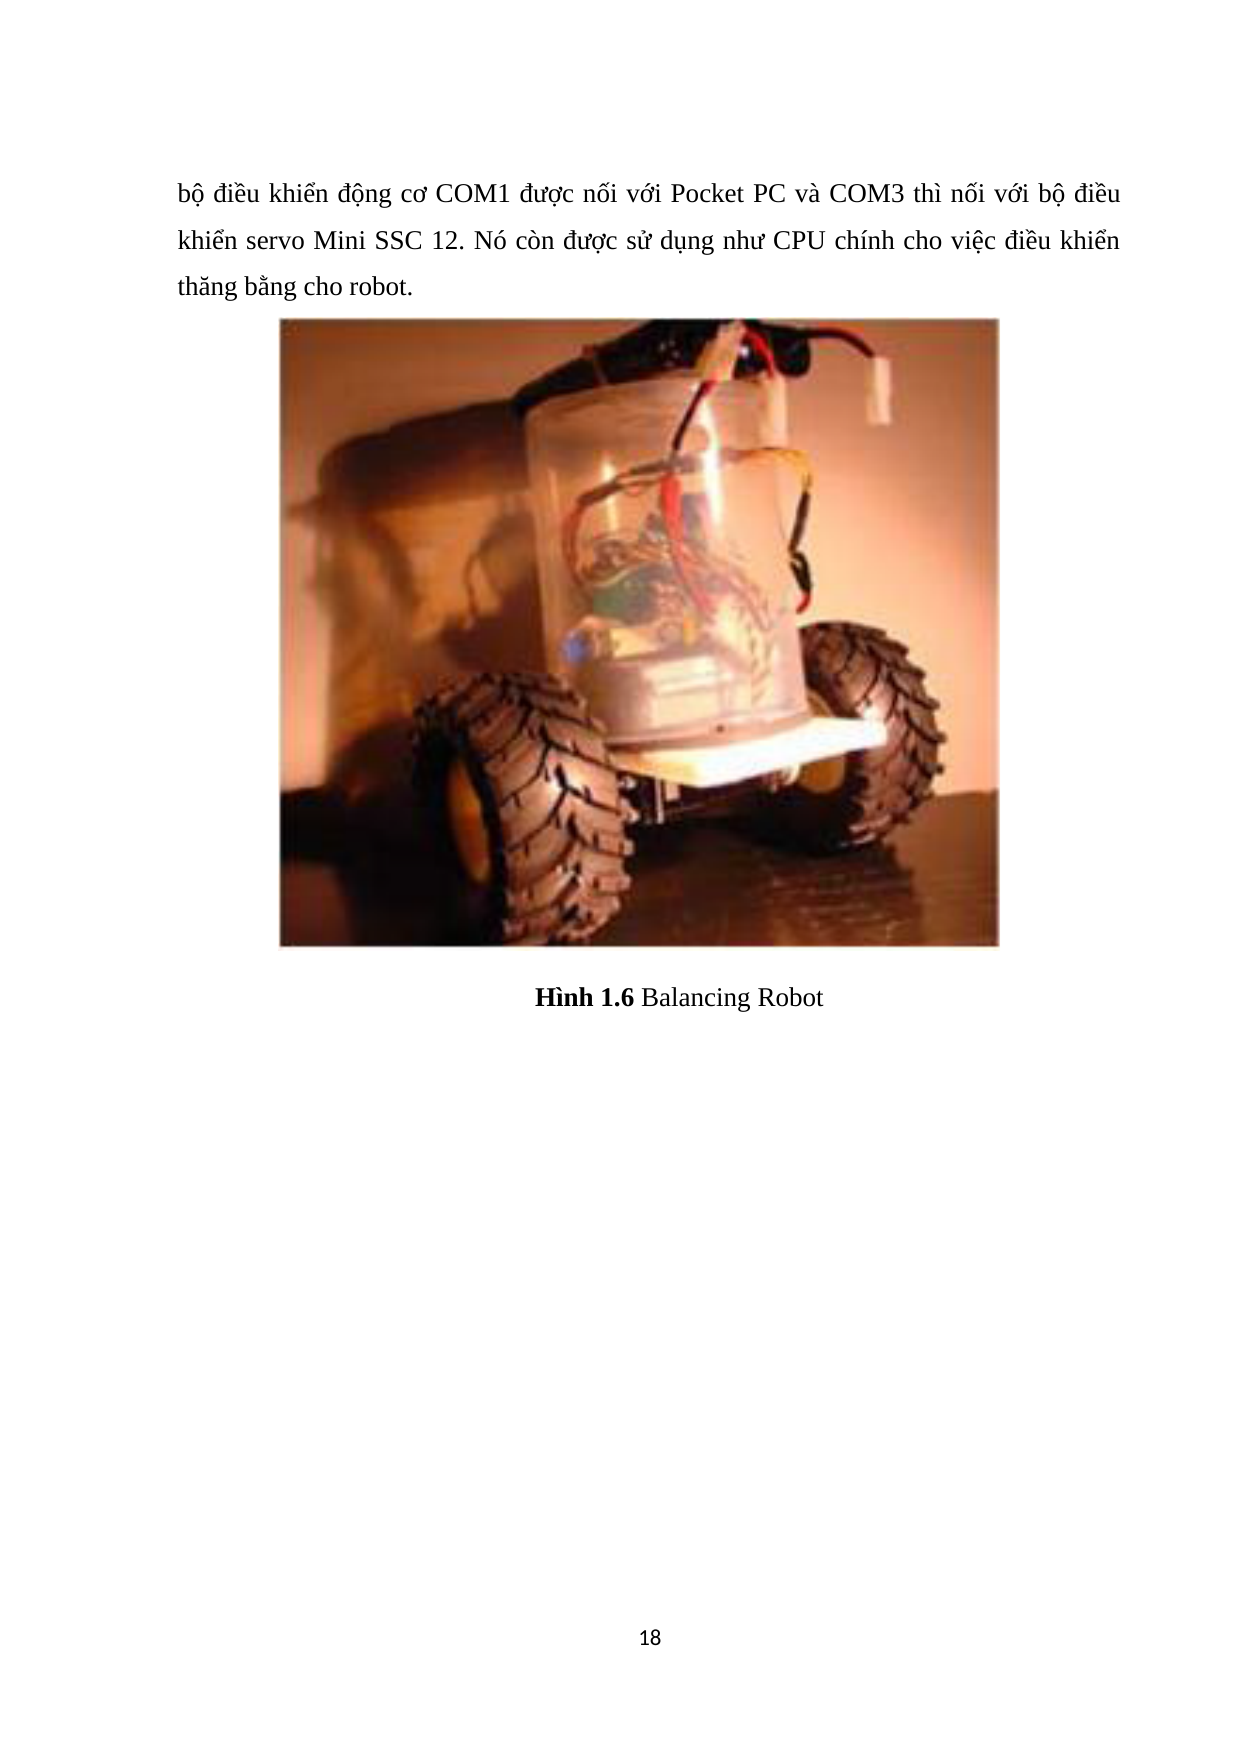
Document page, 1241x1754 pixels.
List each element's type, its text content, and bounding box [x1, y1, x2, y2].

list Hình 1.6 Balancing Robot [177, 317, 1122, 1012]
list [177, 177, 1122, 302]
